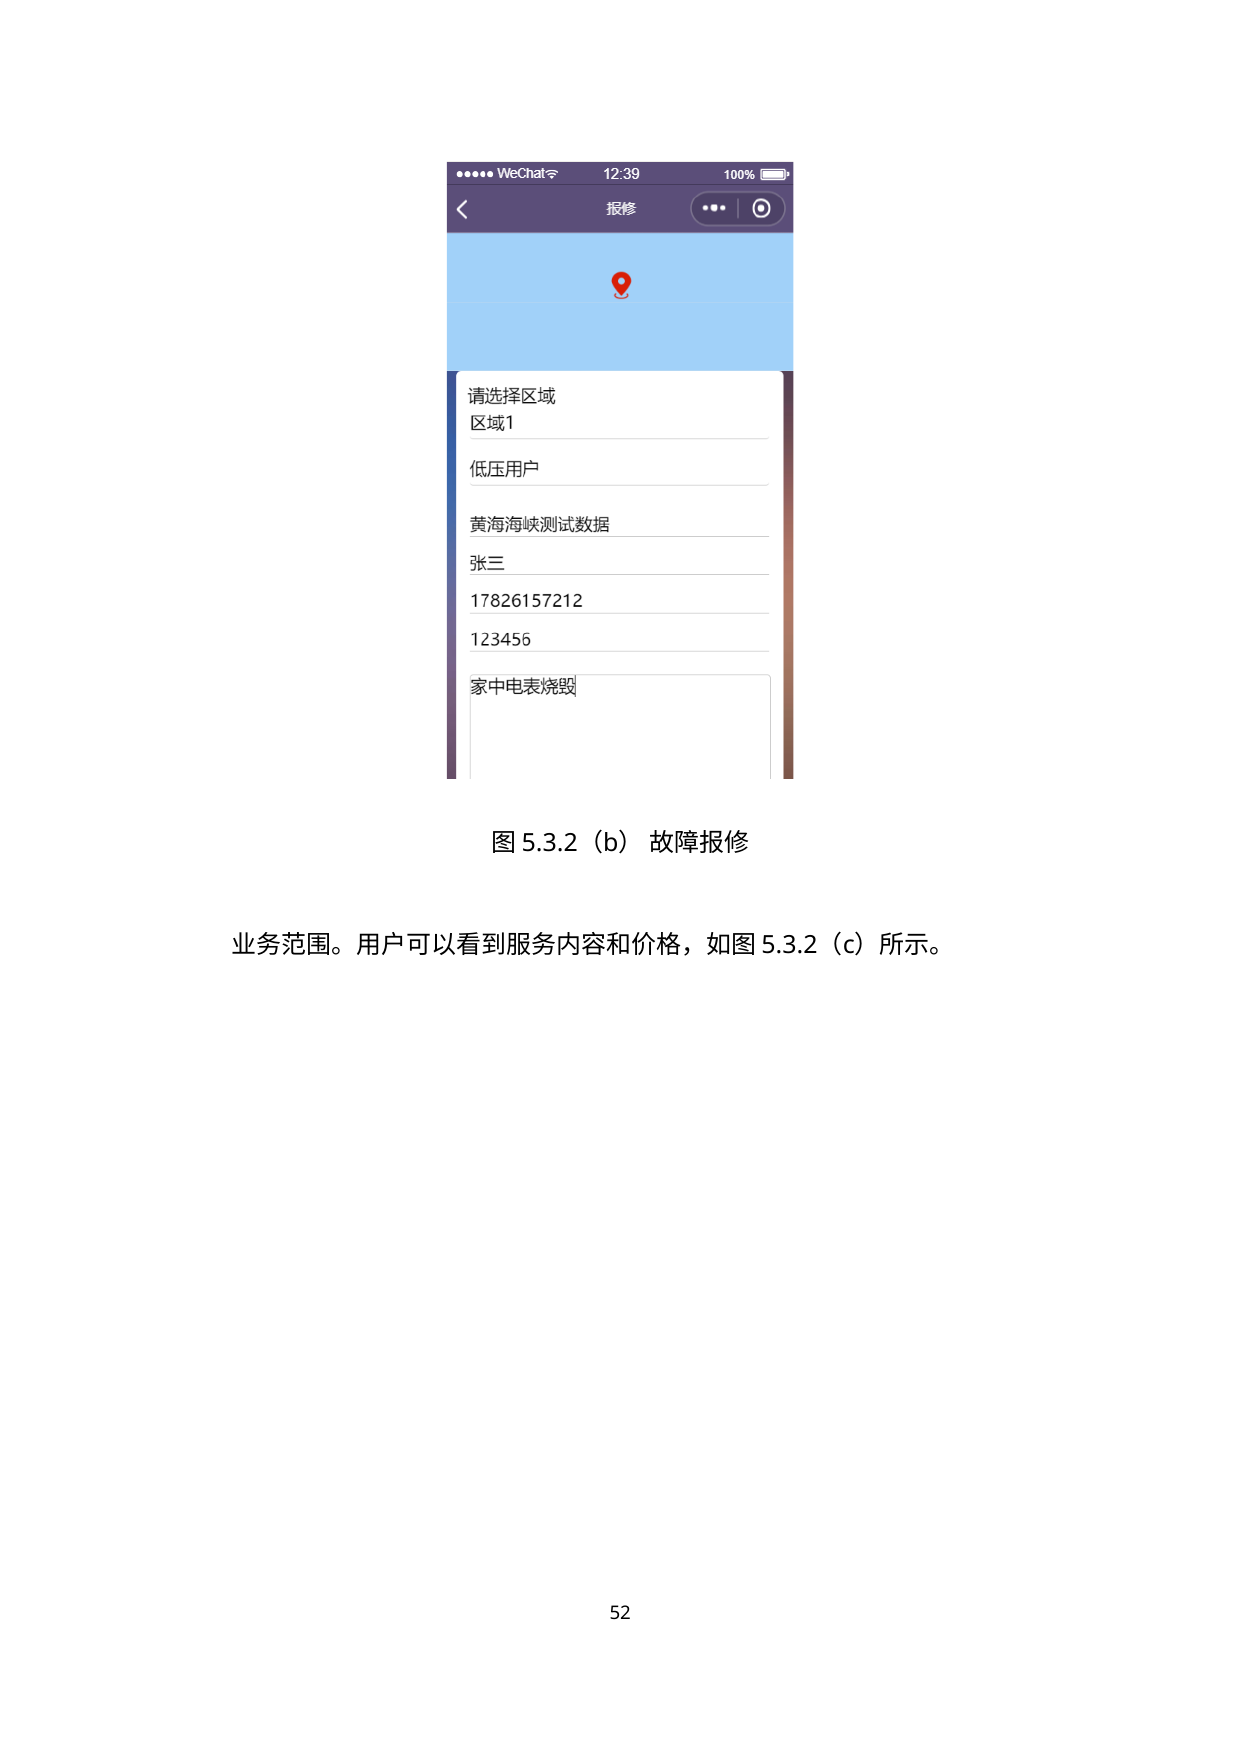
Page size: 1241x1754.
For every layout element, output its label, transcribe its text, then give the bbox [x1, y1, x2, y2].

text 业务范围。用户可以看到服务内容和价格，如图5.3.2（c）所示。 [187, 909, 1053, 977]
text 图5.3.2（b） 故障报修 [187, 807, 1053, 875]
picture [446, 161, 794, 779]
